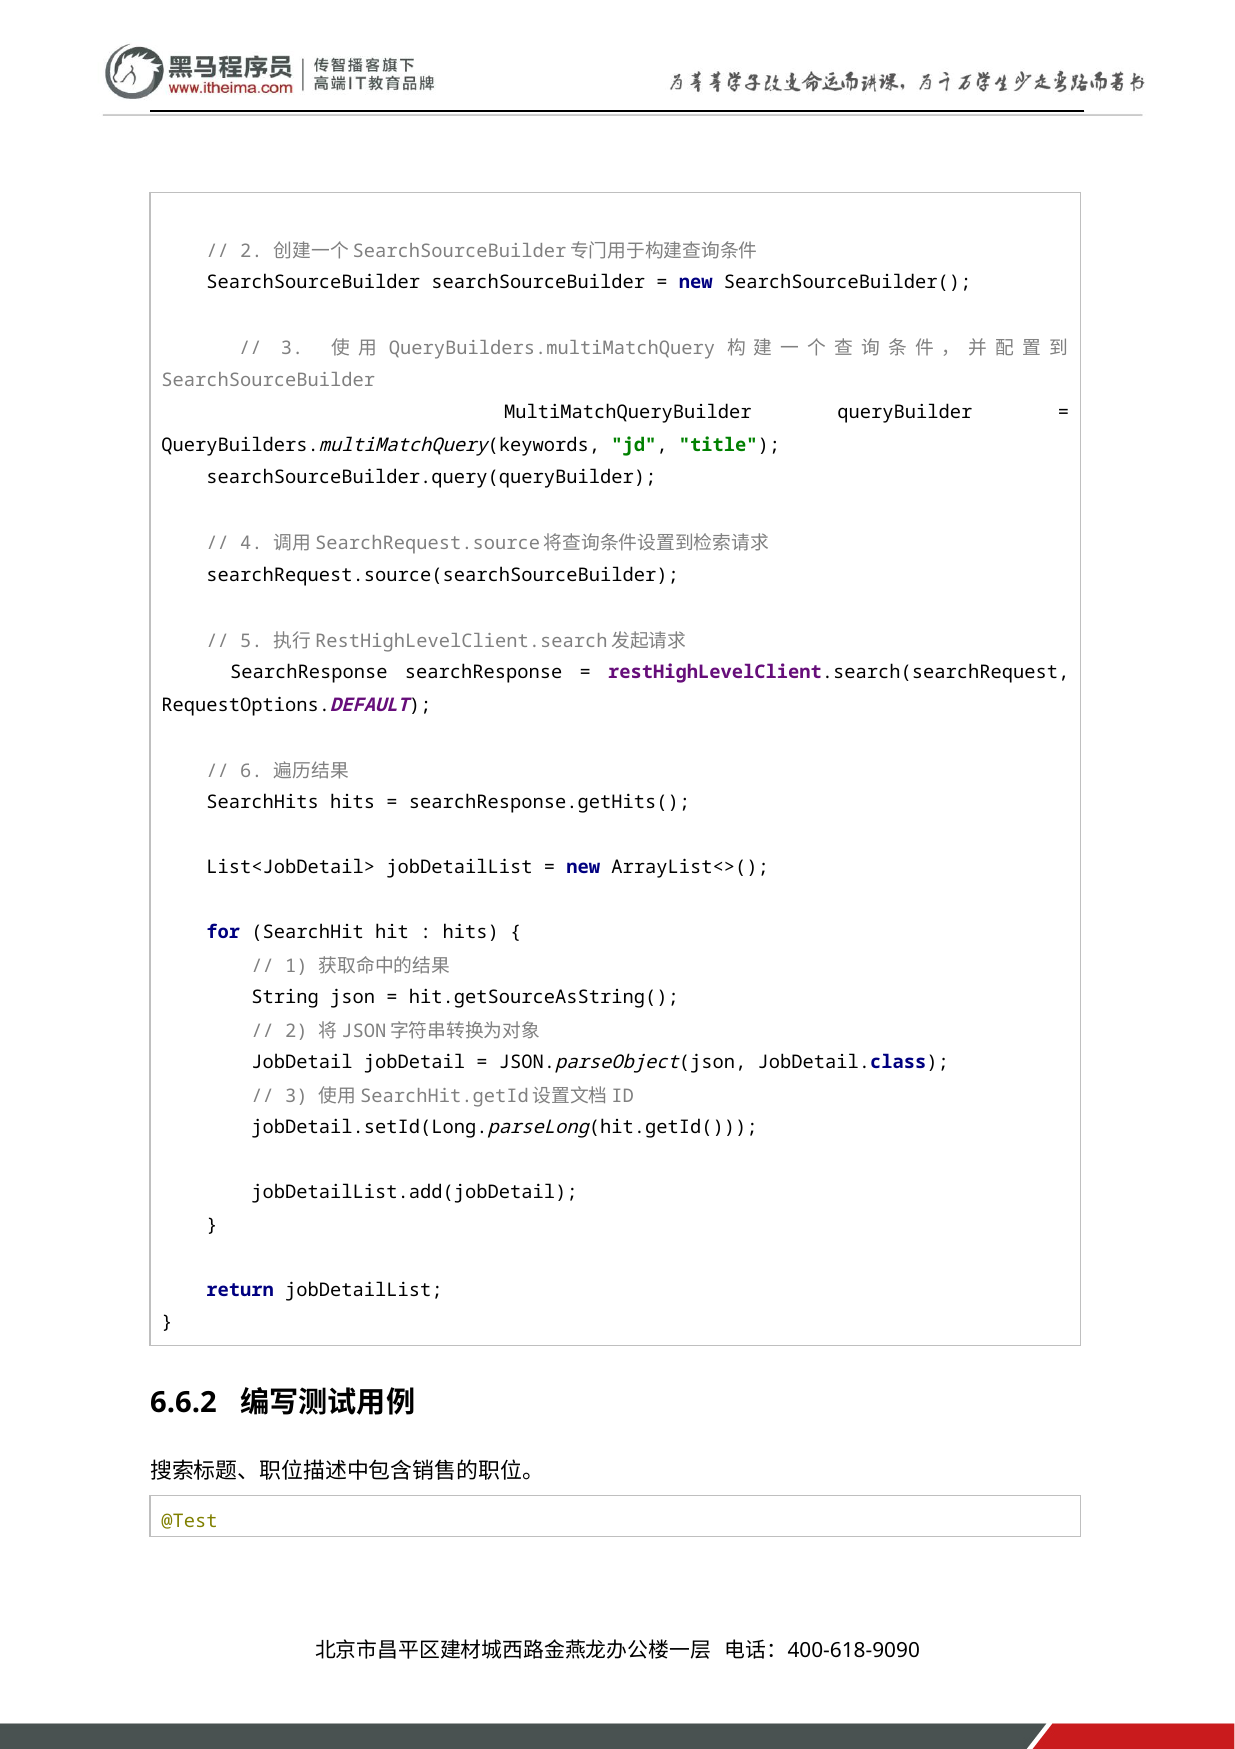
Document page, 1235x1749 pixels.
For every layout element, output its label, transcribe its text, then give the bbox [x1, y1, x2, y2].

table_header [151, 193, 1080, 1345]
picture [0, 0, 1235, 123]
text 搜索标题、职位描述中包含销售的职位。 [150, 1453, 1084, 1485]
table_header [151, 1496, 1080, 1536]
picture [0, 1664, 1235, 1749]
subtitle 编写测试用例 [150, 1379, 1084, 1421]
